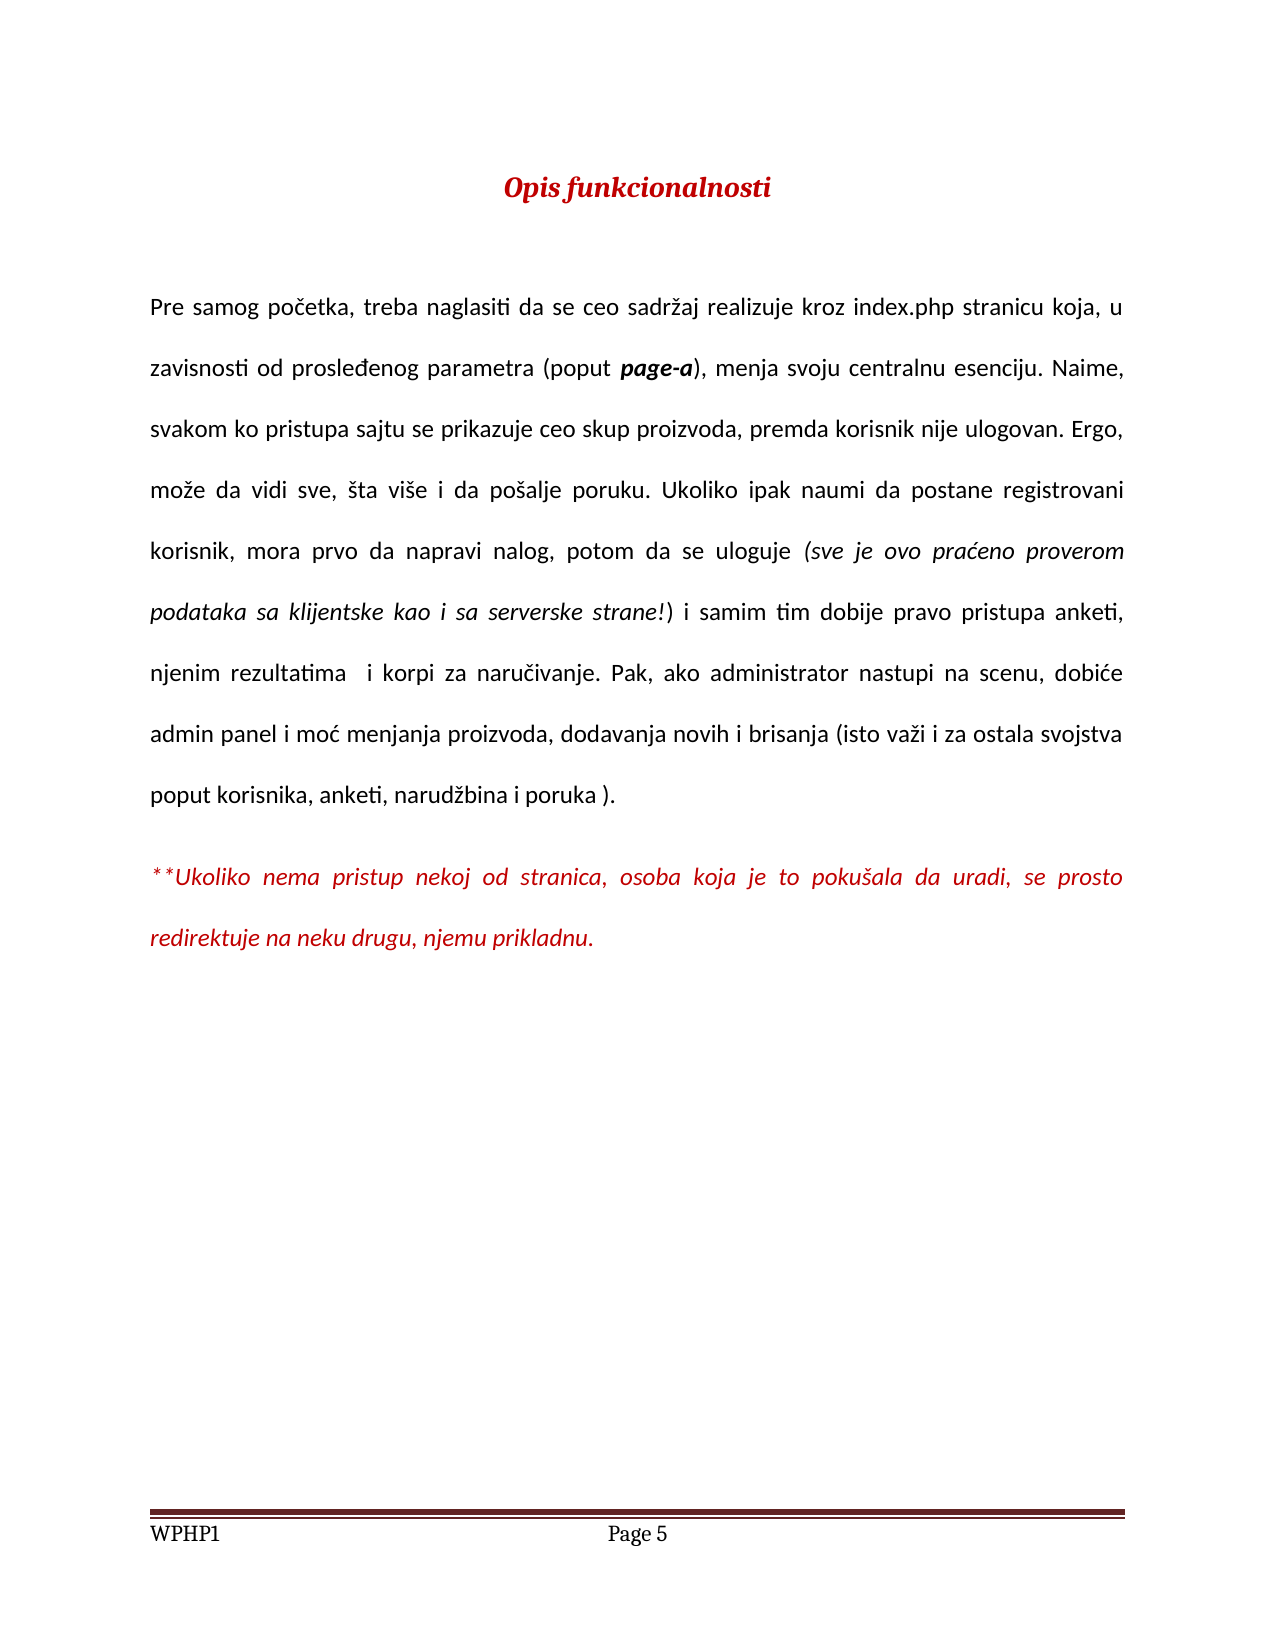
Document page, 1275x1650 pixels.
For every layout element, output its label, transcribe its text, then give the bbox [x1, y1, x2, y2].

subtitle Opis funkcionalnosti [150, 171, 1125, 204]
text Pre samog početka, treba naglasiti da se ceo sadržaj realizuje kroz index.php stranicu koja, u zavisnosti od prosleđenog parametra (poput page-a), menja svoju centralnu esenciju. Naime, svakom ko pristupa sajtu se prikazuje ceo skup proizvoda, premda korisnik nije ulogovan. Ergo, može da vidi sve, šta više i da pošalje poruku. Ukoliko ipak naumi da postane registrovani korisnik, mora prvo da napravi nalog, potom da se uloguje (sve je ovo praćeno proverom podataka sa klijentske kao i sa serverske strane!) i samim tim dobije pravo pristupa anketi, njenim rezultatima i korpi za naručivanje. Pak, ako administrator nastupi na scenu, dobiće admin panel i moć menjanja proizvoda, dodavanja novih i brisanja (isto važi i za ostala svojstva poput korisnika, anketi, narudžbina i poruka ). [150, 291, 1125, 810]
text **Ukoliko nema pristup nekoj od stranica, osoba koja je to pokušala da uradi, se prosto redirektuje na neku drugu, njemu prikladnu. [150, 861, 1125, 953]
